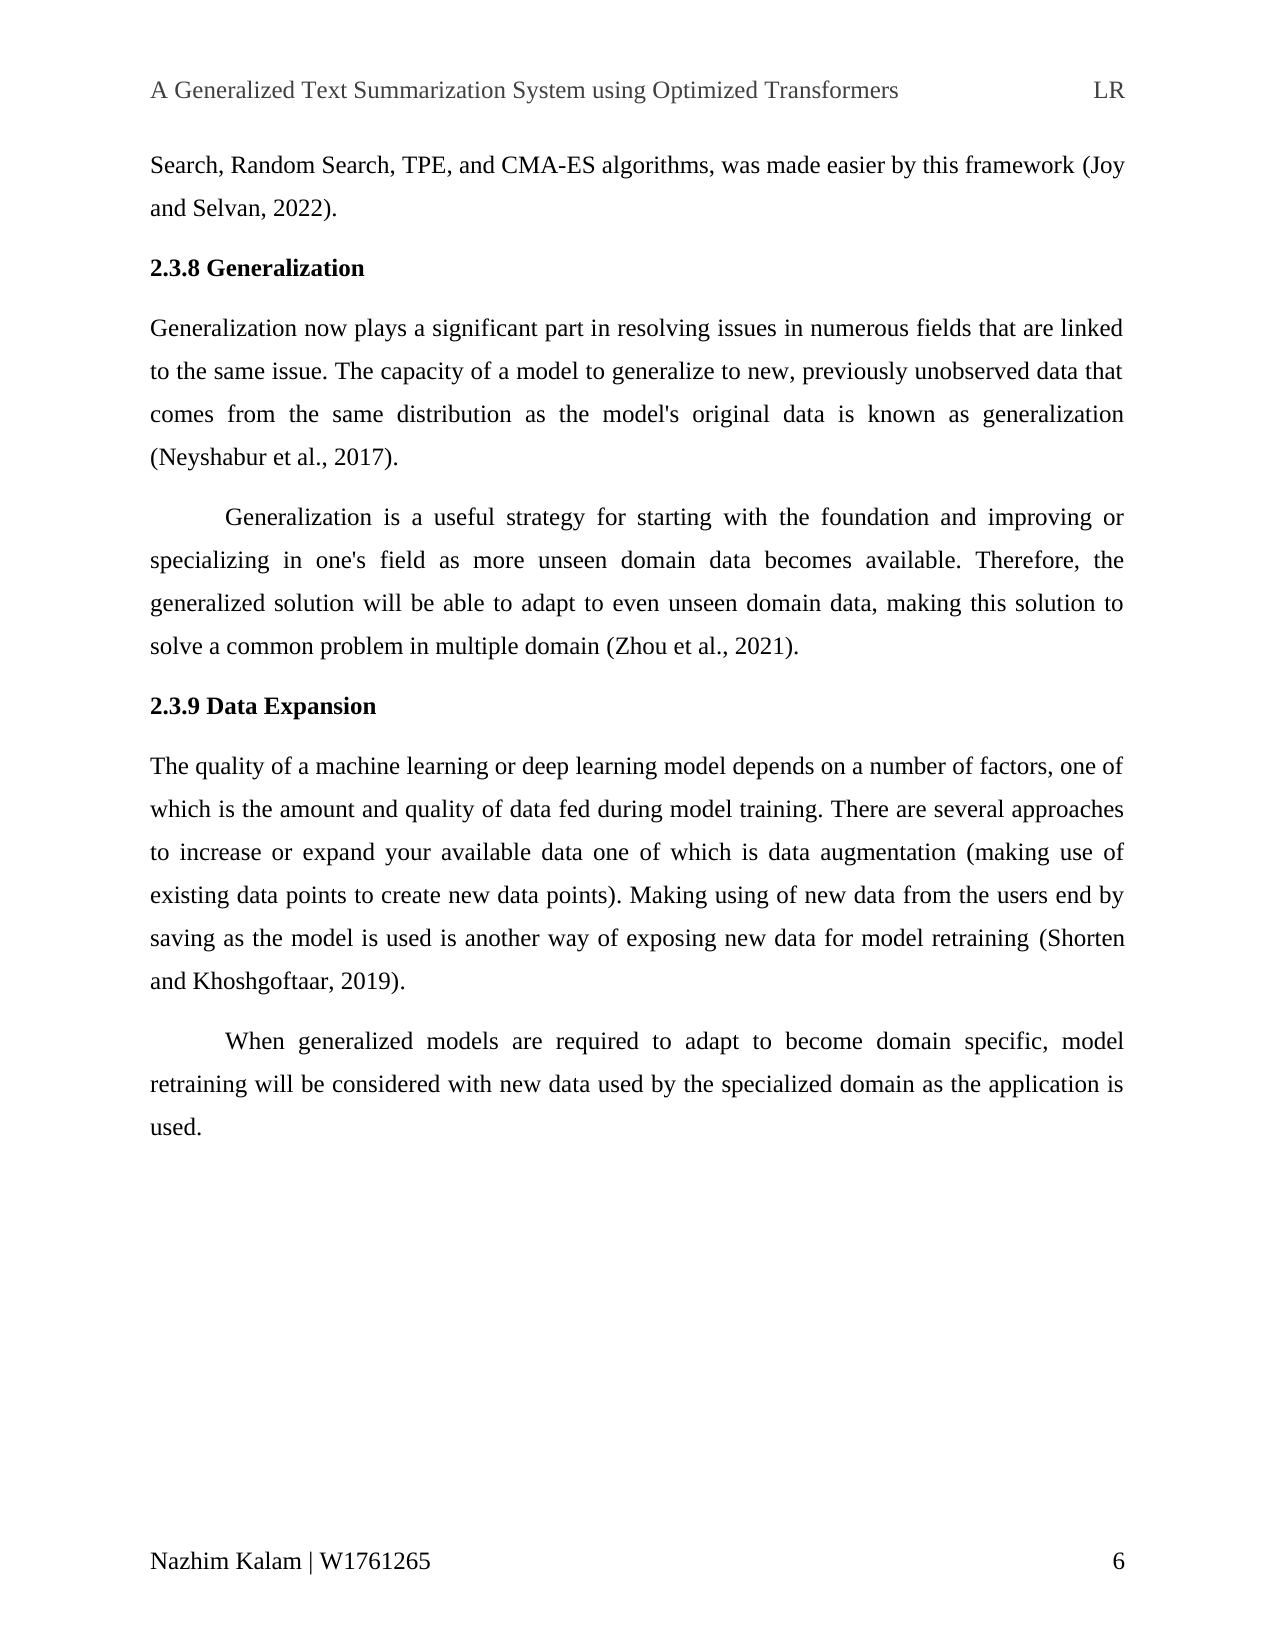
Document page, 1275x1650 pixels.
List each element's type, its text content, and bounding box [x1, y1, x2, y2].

text When generalized models are required to adapt to become domain specific, model retraining will be considered with new data used by the specialized domain as the application is used. [150, 1026, 1125, 1141]
text Generalization is a useful strategy for starting with the foundation and improving or specializing in one's field as more unseen domain data becomes available. Therefore, the generalized solution will be able to adapt to even unseen domain data, making this solution to solve a common problem in multiple domain (Zhou et al., 2021). [150, 502, 1125, 660]
text 2.3.8 Generalization [150, 253, 1125, 282]
text 2.3.9 Data Expansion [150, 691, 1125, 720]
text Generalization now plays a significant part in resolving issues in numerous fields that are linked to the same issue. The capacity of a model to generalize to new, previously unobserved data that comes from the same distribution as the model's original data is known as generalization (Neyshabur et al., 2017). [150, 313, 1125, 471]
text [150, 150, 1125, 222]
text The quality of a machine learning or deep learning model depends on a number of factors, one of which is the amount and quality of data fed during model training. There are several approaches to increase or expand your available data one of which is data augmentation (making use of existing data points to create new data points). Making using of new data from the users end by saving as the model is used is another way of exposing new data for model retraining (Shorten and Khoshgoftaar, 2019). [150, 751, 1125, 995]
